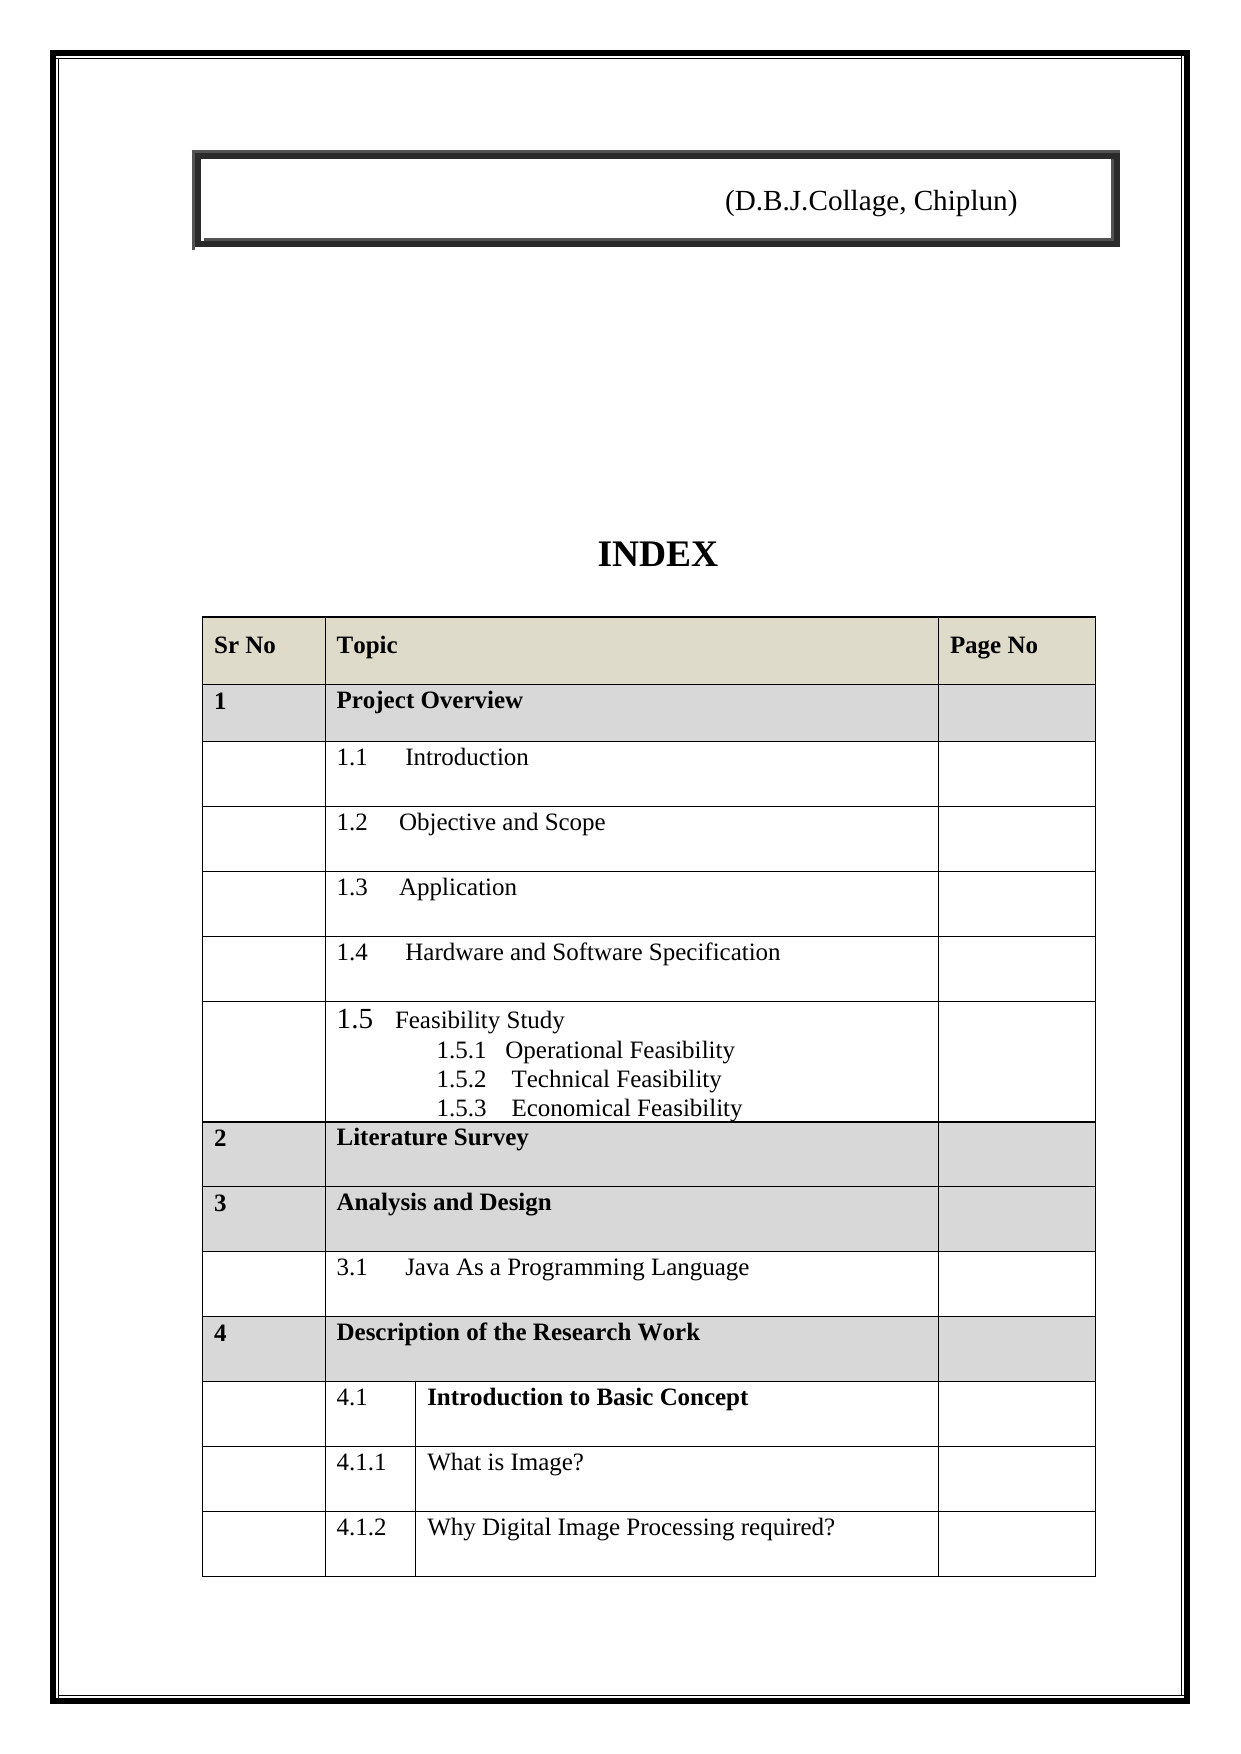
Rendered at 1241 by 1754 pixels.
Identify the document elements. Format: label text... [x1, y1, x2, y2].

table_cell 4.1.1 [326, 1447, 415, 1511]
table_cell [939, 1512, 1095, 1576]
table_cell [939, 1382, 1095, 1446]
table_cell Literature Survey [326, 1123, 938, 1186]
table_cell 4.1.2 [326, 1512, 415, 1576]
table_cell [939, 1002, 1095, 1121]
table_cell [203, 1382, 325, 1446]
table_cell [203, 1447, 325, 1511]
table_cell Analysis and Design [326, 1187, 938, 1251]
table_cell [939, 937, 1095, 1001]
table_cell [939, 1252, 1095, 1316]
table_cell 3.1 Java As a Programming Language [326, 1252, 938, 1316]
table_cell [203, 1252, 325, 1316]
table_cell 1.4 Hardware and Software Specification [326, 937, 938, 1001]
table_header Page No [939, 618, 1095, 684]
table_cell [939, 807, 1095, 871]
table_cell [939, 1123, 1095, 1186]
table_cell 2 [203, 1123, 325, 1186]
table_cell [939, 685, 1095, 741]
table_cell [203, 807, 325, 871]
table_cell 4 [203, 1317, 325, 1381]
table_header Topic [326, 618, 938, 684]
table_cell 1.3 Application [326, 872, 938, 936]
table_header Sr No [203, 618, 325, 684]
table_cell [203, 937, 325, 1001]
text (D.B.J.Collage, Chiplun) [204, 163, 1111, 238]
table_cell 3 [203, 1187, 325, 1251]
table_cell [939, 1447, 1095, 1511]
table_cell [203, 1512, 325, 1576]
table_cell [939, 742, 1095, 806]
text INDEX [225, 531, 1090, 574]
table_cell 1.2 Objective and Scope [326, 807, 938, 871]
table_cell [203, 742, 325, 806]
table_cell [939, 1317, 1095, 1381]
table_cell What is Image? [416, 1447, 938, 1511]
table_cell 1.1 Introduction [326, 742, 938, 806]
table_cell [939, 1187, 1095, 1251]
table_cell 1 [203, 685, 325, 741]
table_cell 4.1 [326, 1382, 415, 1446]
table_cell [939, 872, 1095, 936]
table_cell Description of the Research Work [326, 1317, 938, 1381]
table_cell 1.5 Feasibility Study 1.5.1 Operational Feasibility 1.5.2 Technical Feasibility 1.5.3 Economical Feasibility [326, 1002, 938, 1121]
table_cell [203, 1002, 325, 1121]
table_cell [203, 872, 325, 936]
table_cell Project Overview [326, 685, 938, 741]
table_cell Why Digital Image Processing required? [416, 1512, 938, 1576]
table_cell Introduction to Basic Concept [416, 1382, 938, 1446]
